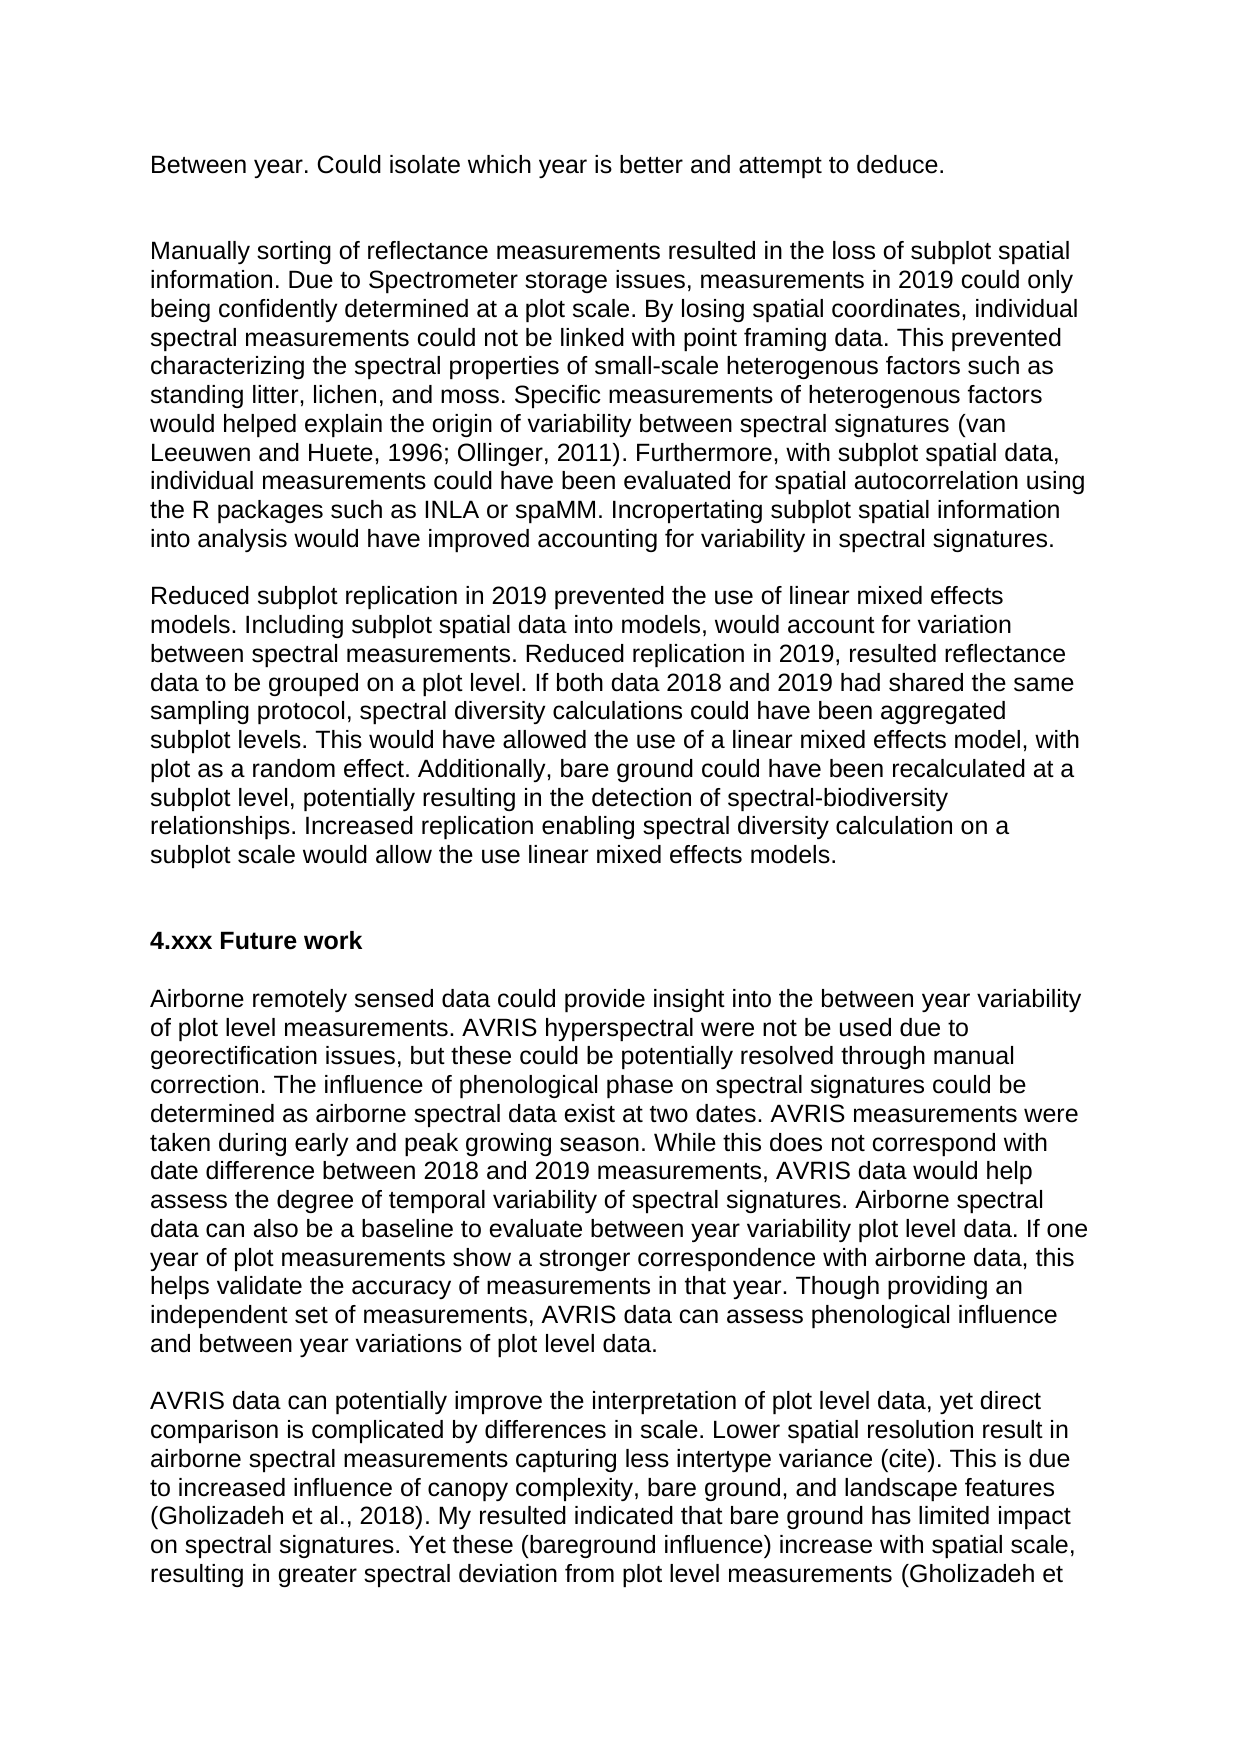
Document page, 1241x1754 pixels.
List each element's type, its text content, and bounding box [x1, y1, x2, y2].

text 4.xxx Future work [150, 926, 1090, 955]
text Airborne remotely sensed data could provide insight into the between year variability of plot level measurements. AVRIS hyperspectral were not be used due to georectification issues, but these could be potentially resolved through manual correction. The influence of phenological phase on spectral signatures could be determined as airborne spectral data exist at two dates. AVRIS measurements were taken during early and peak growing season. While this does not correspond with date difference between 2018 and 2019 measurements, AVRIS data would help assess the degree of temporal variability of spectral signatures. Airborne spectral data can also be a baseline to evaluate between year variability plot level data. If one year of plot measurements show a stronger correspondence with airborne data, this helps validate the accuracy of measurements in that year. Though providing an independent set of measurements, AVRIS data can assess phenological influence and between year variations of plot level data. [150, 984, 1090, 1357]
text Between year. Could isolate which year is better and attempt to deduce. [150, 150, 1090, 179]
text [150, 1386, 1090, 1587]
text Manually sorting of reflectance measurements resulted in the loss of subplot spatial information. Due to Spectrometer storage issues, measurements in 2019 could only being confidently determined at a plot scale. By losing spatial coordinates, individual spectral measurements could not be linked with point framing data. This prevented characterizing the spectral properties of small-scale heterogenous factors such as standing litter, lichen, and moss. Specific measurements of heterogenous factors would helped explain the origin of variability between spectral signatures (van Leeuwen and Huete, 1996; Ollinger, 2011). Furthermore, with subplot spatial data, individual measurements could have been evaluated for spatial autocorrelation using the R packages such as INLA or spaMM. Incropertating subplot spatial information into analysis would have improved accounting for variability in spectral signatures. [150, 236, 1090, 552]
text Reduced subplot replication in 2019 prevented the use of linear mixed effects models. Including subplot spatial data into models, would account for variation between spectral measurements. Reduced replication in 2019, resulted reflectance data to be grouped on a plot level. If both data 2018 and 2019 had shared the same sampling protocol, spectral diversity calculations could have been aggregated subplot levels. This would have allowed the use of a linear mixed effects model, with plot as a random effect. Additionally, bare ground could have been recalculated at a subplot level, potentially resulting in the detection of spectral-biodiversity relationships. Increased replication enabling spectral diversity calculation on a subplot scale would allow the use linear mixed effects models. [150, 581, 1090, 869]
